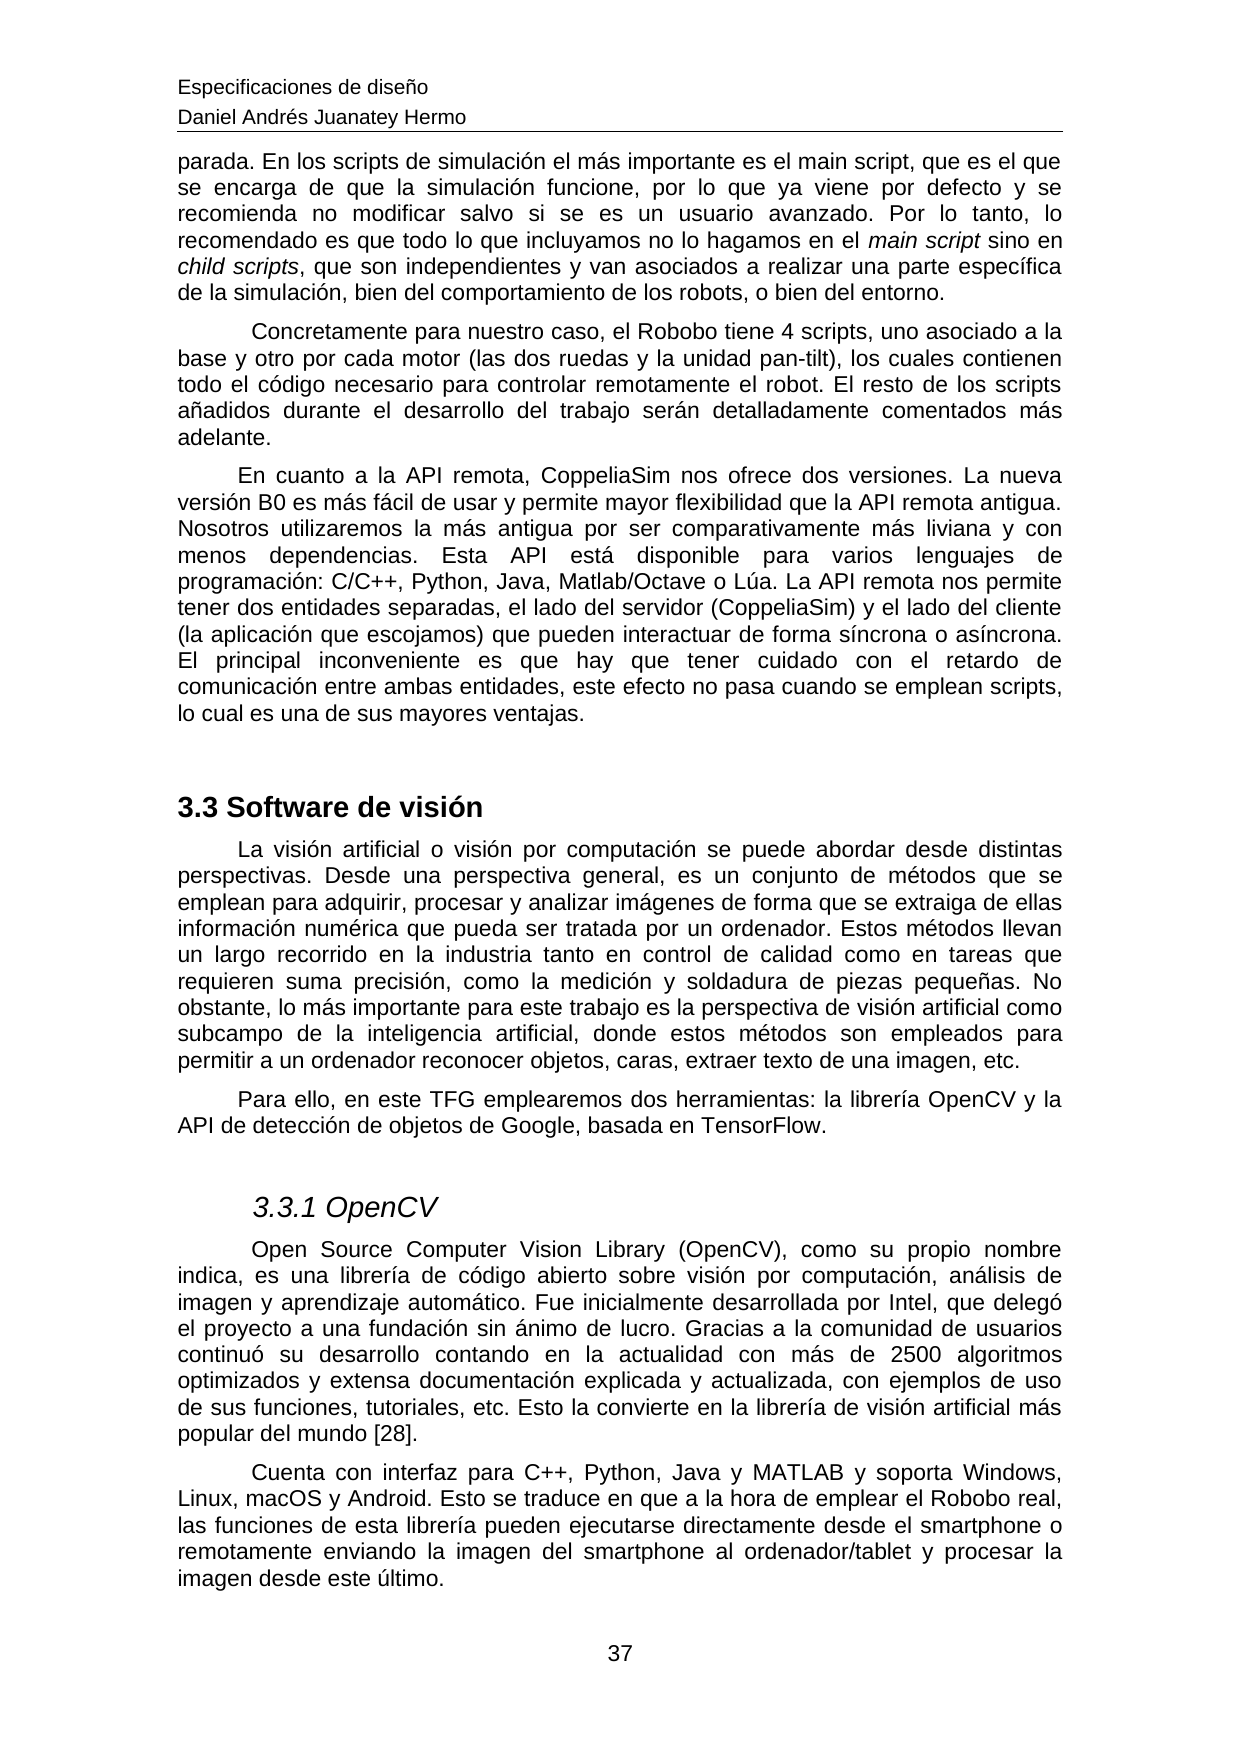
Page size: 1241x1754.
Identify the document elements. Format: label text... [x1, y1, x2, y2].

text Open Source Computer Vision Library (OpenCV), como su propio nombre indica, es una librería de código abierto sobre visión por computación, análisis de imagen y aprendizaje automático. Fue inicialmente desarrollada por Intel, que delegó el proyecto a una fundación sin ánimo de lucro. Gracias a la comunidad de usuarios continuó su desarrollo contando en la actualidad con más de 2500 algoritmos optimizados y extensa documentación explicada y actualizada, con ejemplos de uso de sus funciones, tutoriales, etc. Esto la convierte en la librería de visión artificial más popular del mundo . [177, 1236, 1063, 1447]
text Para ello, en este TFG emplearemos dos herramientas: la librería OpenCV y la API de detección de objetos de Google, basada en TensorFlow. [177, 1086, 1063, 1138]
text Cuenta con interfaz para C++, Python, Java y MATLAB y soporta Windows, Linux, macOS y Android. Esto se traduce en que a la hora de emplear el Robobo real, las funciones de esta librería pueden ejecutarse directamente desde el smartphone o remotamente enviando la imagen del smartphone al ordenador/tablet y procesar la imagen desde este último. [177, 1459, 1063, 1591]
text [177, 148, 1063, 306]
text Concretamente para nuestro caso, el Robobo tiene 4 scripts, uno asociado a la base y otro por cada motor (las dos ruedas y la unidad pan-tilt), los cuales contienen todo el código necesario para controlar remotamente el robot. El resto de los scripts añadidos durante el desarrollo del trabajo serán detalladamente comentados más adelante. [177, 318, 1063, 450]
subtitle OpenCV [252, 1190, 1063, 1223]
text La visión artificial o visión por computación se puede abordar desde distintas perspectivas. Desde una perspectiva general, es un conjunto de métodos que se emplean para adquirir, procesar y analizar imágenes de forma que se extraiga de ellas información numérica que pueda ser tratada por un ordenador. Estos métodos llevan un largo recorrido en la industria tanto en control de calidad como en tareas que requieren suma precisión, como la medición y soldadura de piezas pequeñas. No obstante, lo más importante para este trabajo es la perspectiva de visión artificial como subcampo de la inteligencia artificial, donde estos métodos son empleados para permitir a un ordenador reconocer objetos, caras, extraer texto de una imagen, etc. [177, 836, 1063, 1073]
text En cuanto a la API remota, CoppeliaSim nos ofrece dos versiones. La nueva versión B0 es más fácil de usar y permite mayor flexibilidad que la API remota antigua. Nosotros utilizaremos la más antigua por ser comparativamente más liviana y con menos dependencias. Esta API está disponible para varios lenguajes de programación: C/C++, Python, Java, Matlab/Octave o Lúa. La API remota nos permite tener dos entidades separadas, el lado del servidor (CoppeliaSim) y el lado del cliente (la aplicación que escojamos) que pueden interactuar de forma síncrona o asíncrona. El principal inconveniente es que hay que tener cuidado con el retardo de comunicación entre ambas entidades, este efecto no pasa cuando se emplean scripts, lo cual es una de sus mayores ventajas. [177, 462, 1063, 726]
subtitle Software de visión [177, 790, 1063, 823]
